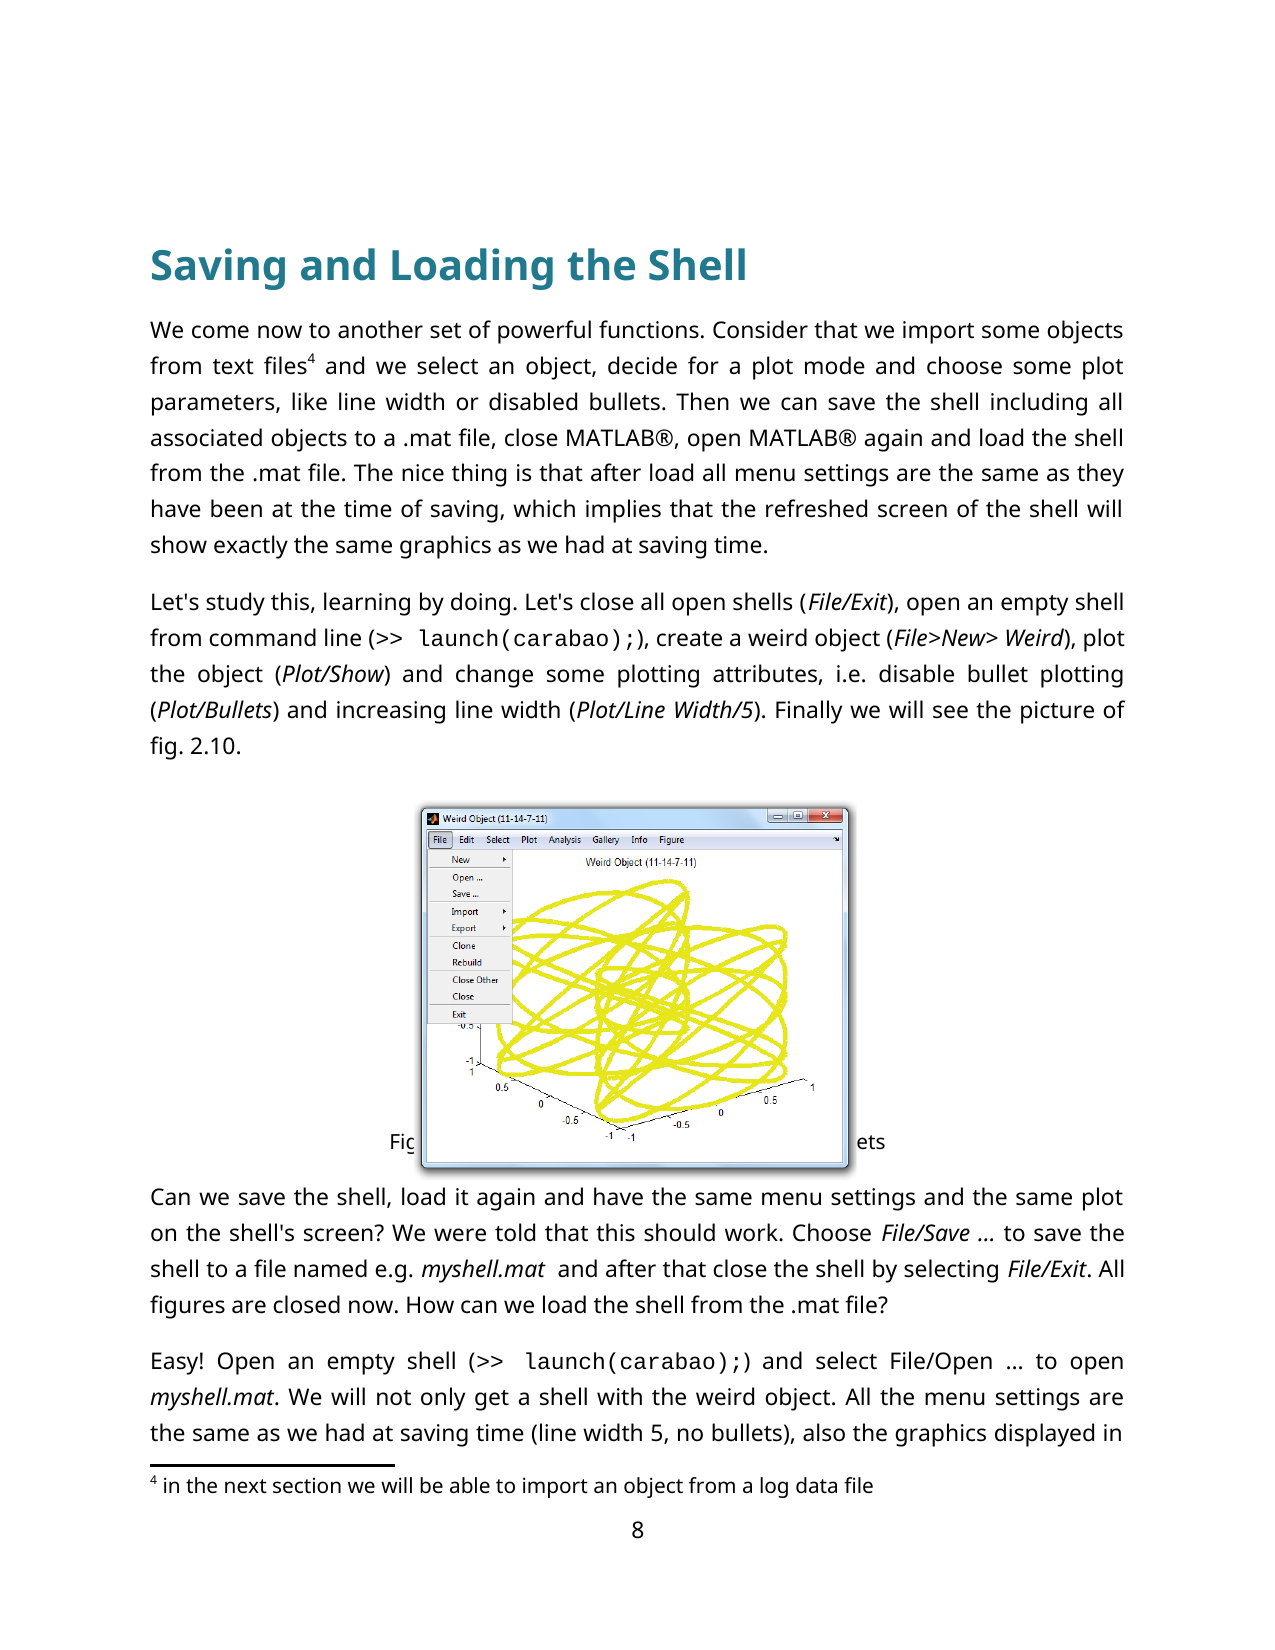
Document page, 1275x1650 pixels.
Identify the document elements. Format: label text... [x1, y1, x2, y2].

subtitle Saving and Loading the Shell [150, 236, 1125, 293]
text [150, 1345, 1125, 1448]
text We come now to another set of powerful functions. Consider that we import some objects from text files and we select an object, decide for a plot mode and choose some plot parameters, like line width or disabled bullets. Then we can save the shell including all associated objects to a .mat file, close MATLAB®, open MATLAB® again and load the shell from the .mat file. The nice thing is that after load all menu settings are the same as they have been at the time of saving, which implies that the refreshed screen of the shell will show exactly the same graphics as we had at saving time. [150, 314, 1125, 561]
text Let's study this, learning by doing. Let's close all open shells (File/Exit), open an empty shell from command line (>> launch(carabao);), create a weird object (File>New> Weird), plot the object (Plot/Show) and change some plotting attributes, i.e. disable bullet plotting (Plot/Bullets) and increasing line width (Plot/Line Width/5). Finally we will see the picture of fig. 2.10. [150, 586, 1125, 761]
picture [413, 800, 857, 1182]
text Fig. 2.10 – weird object with line width 5, no bullets [150, 1127, 413, 1156]
text Can we save the shell, load it again and have the same menu settings and the same plot on the shell's screen? We were told that this should work. Choose File/Save … to save the shell to a file named e.g. myshell.mat and after that close the shell by selecting File/Exit. All figures are closed now. How can we load the shell from the .mat file? [150, 1181, 1125, 1320]
text Fig. 2.10 – weird object with line width 5, no bullets [857, 1127, 1125, 1156]
